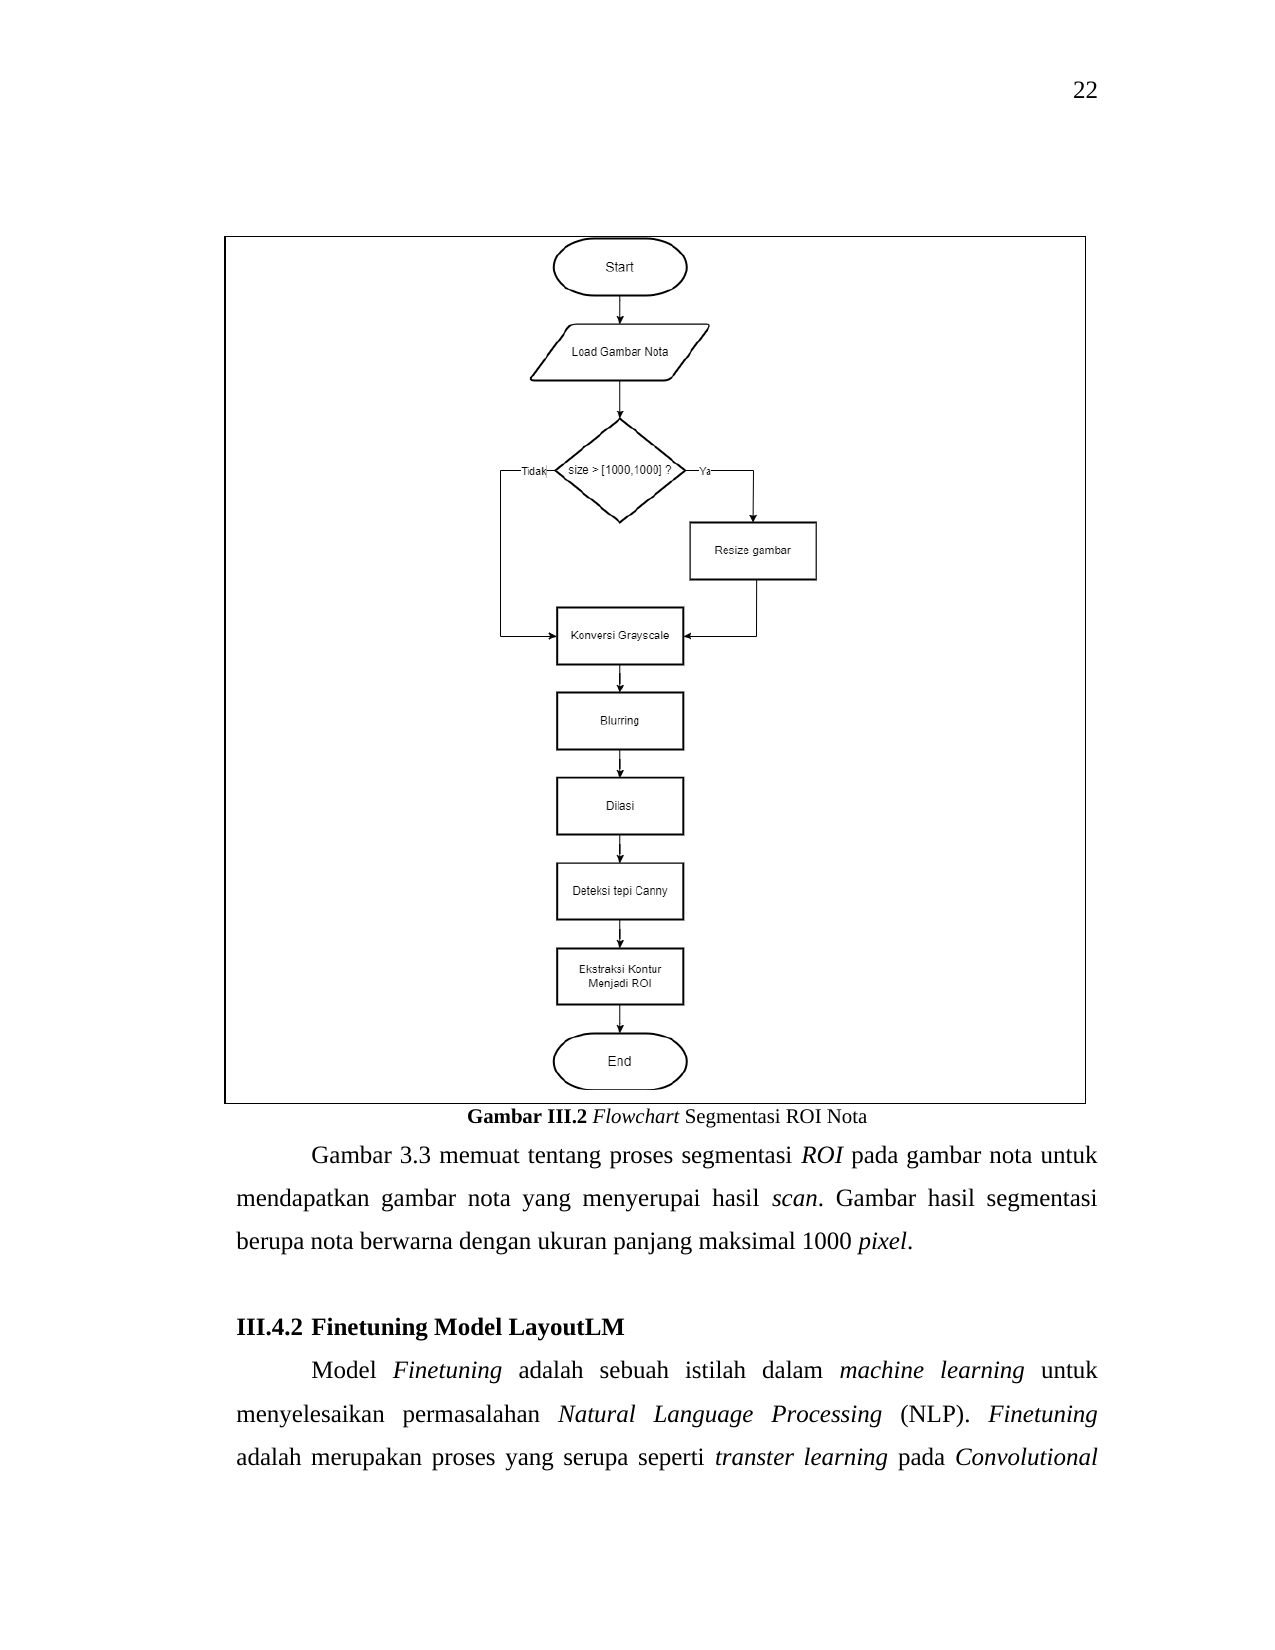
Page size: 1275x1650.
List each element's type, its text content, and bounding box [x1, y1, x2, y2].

text Flowchart Segmentasi ROI Nota [236, 1104, 1098, 1128]
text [236, 1356, 1098, 1471]
picture [493, 237, 817, 1090]
text Gambar 3.3 memuat tentang proses segmentasi ROI pada gambar nota untuk mendapatkan gambar nota yang menyerupai hasil scan. Gambar hasil segmentasi berupa nota berwarna dengan ukuran panjang maksimal 1000 pixel. [236, 1140, 1098, 1255]
subtitle Finetuning Model LayoutLM [236, 1312, 1098, 1341]
table_header [226, 237, 1085, 1103]
